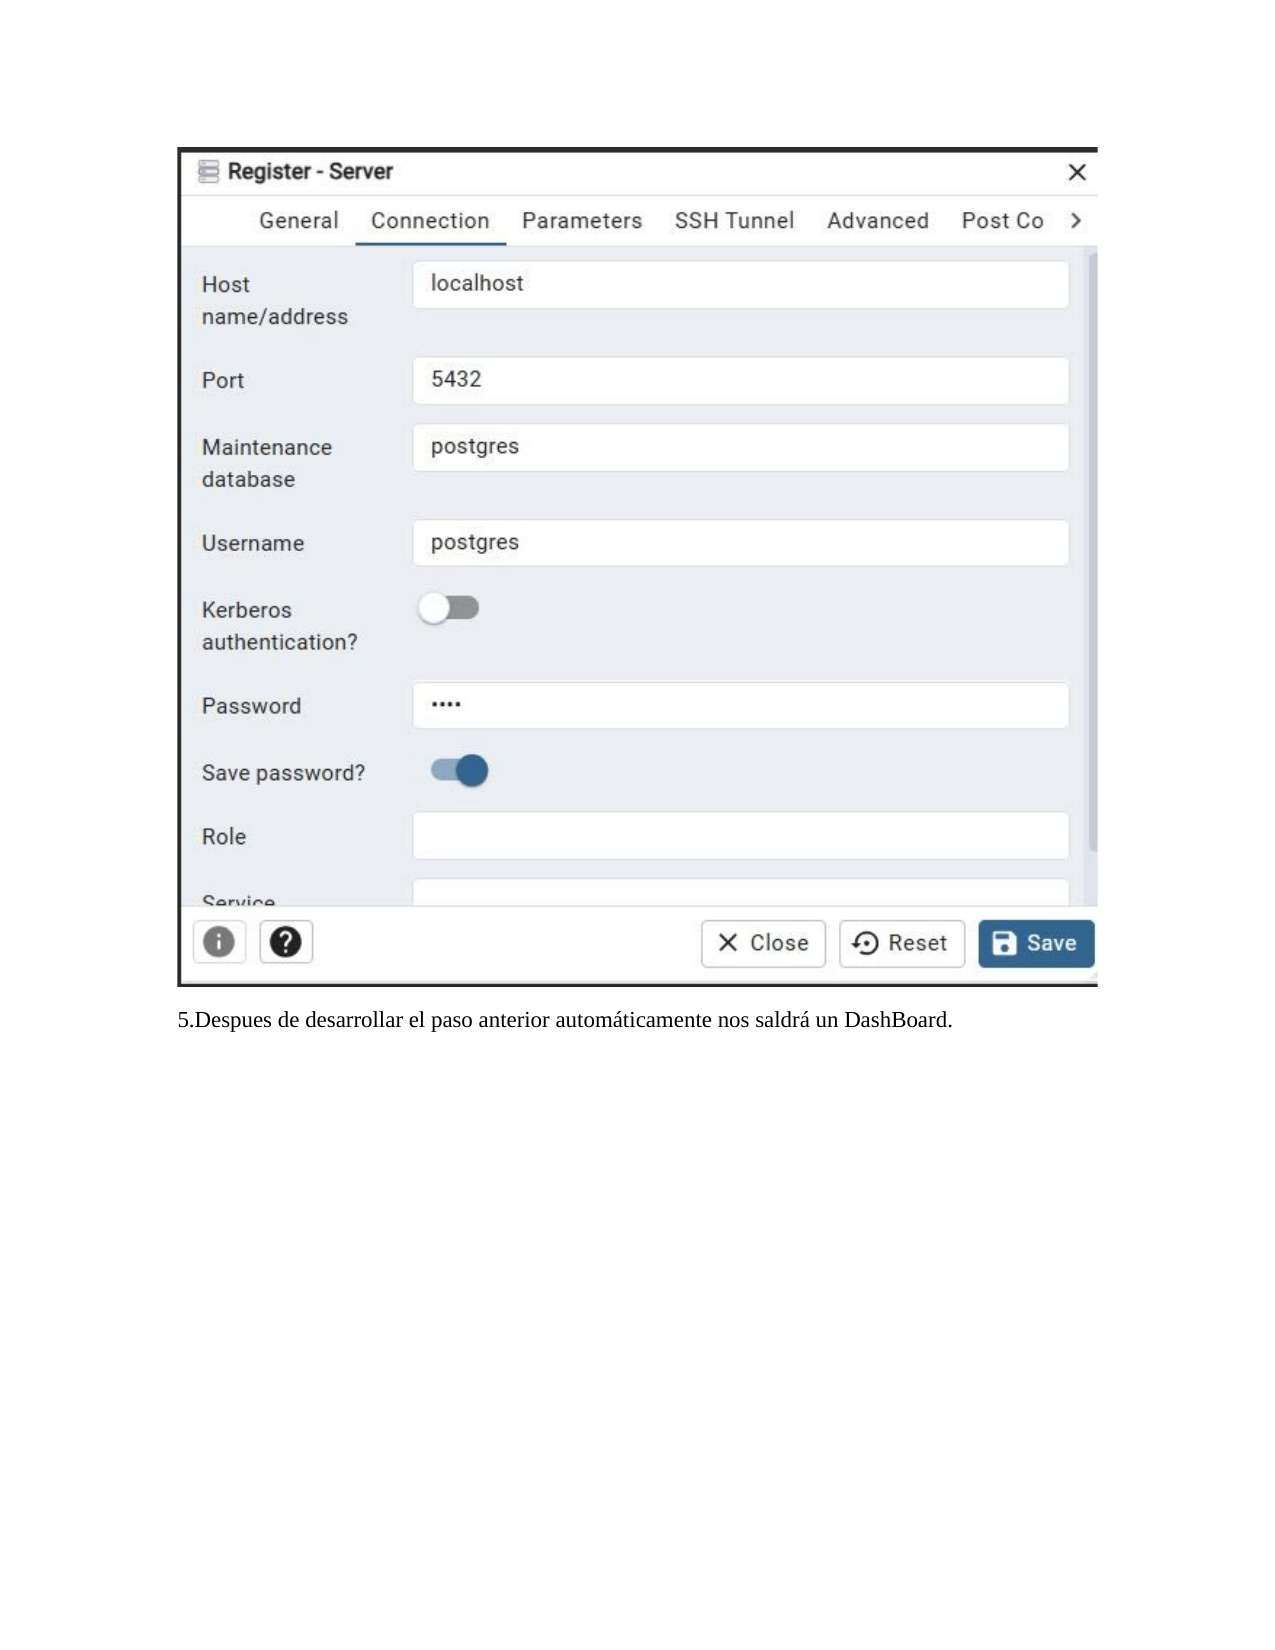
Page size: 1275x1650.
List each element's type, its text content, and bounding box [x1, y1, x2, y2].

text 5.Despues de desarrollar el paso anterior automáticamente nos saldrá un DashBoard. [177, 1006, 1098, 1032]
picture [177, 147, 1098, 987]
